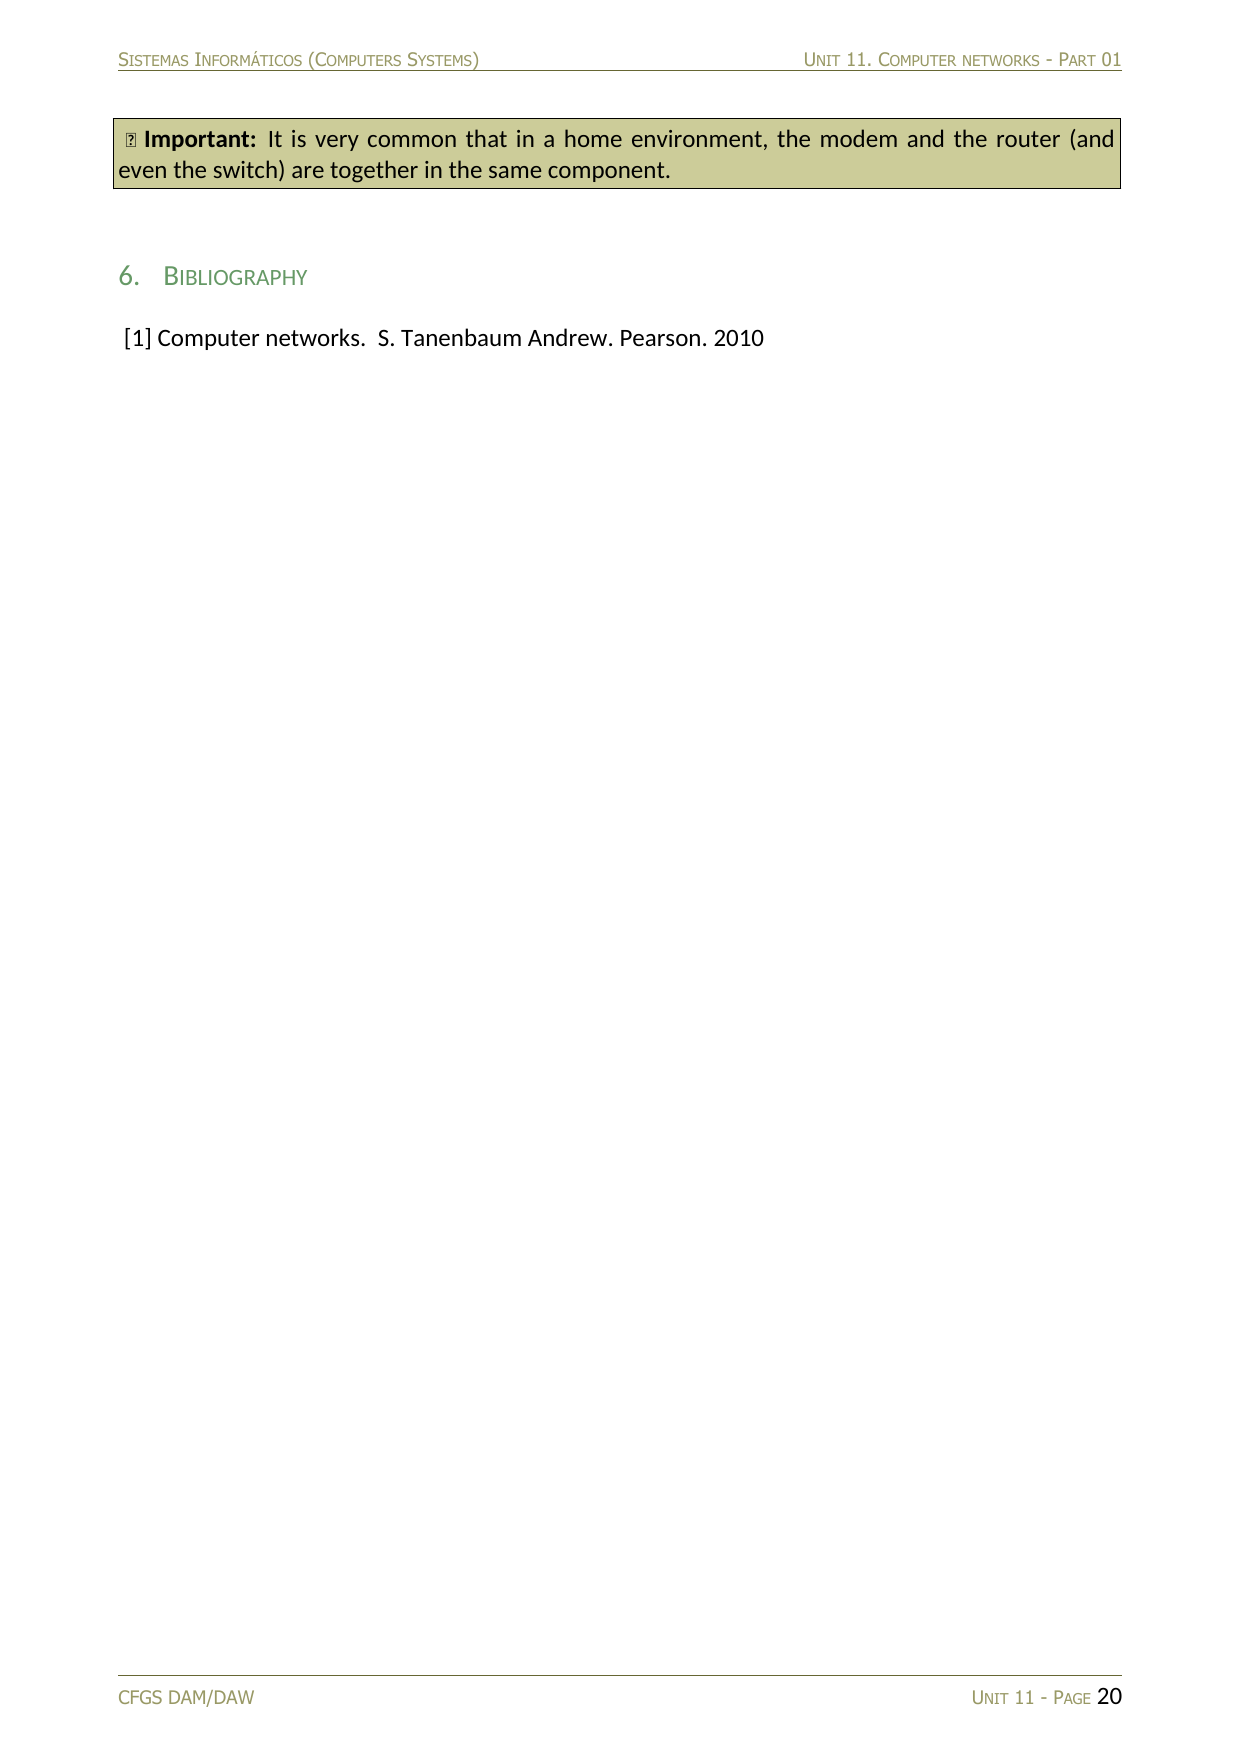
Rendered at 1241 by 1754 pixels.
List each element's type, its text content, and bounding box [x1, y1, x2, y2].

text [1] Computer networks. S. Tanenbaum Andrew. Pearson. 2010 [118, 322, 1122, 353]
subtitle Bibliography [118, 257, 1122, 292]
text 📖 Important: It is very common that in a home environment, the modem and the router (and even the switch) are together in the same component. [114, 119, 1120, 188]
